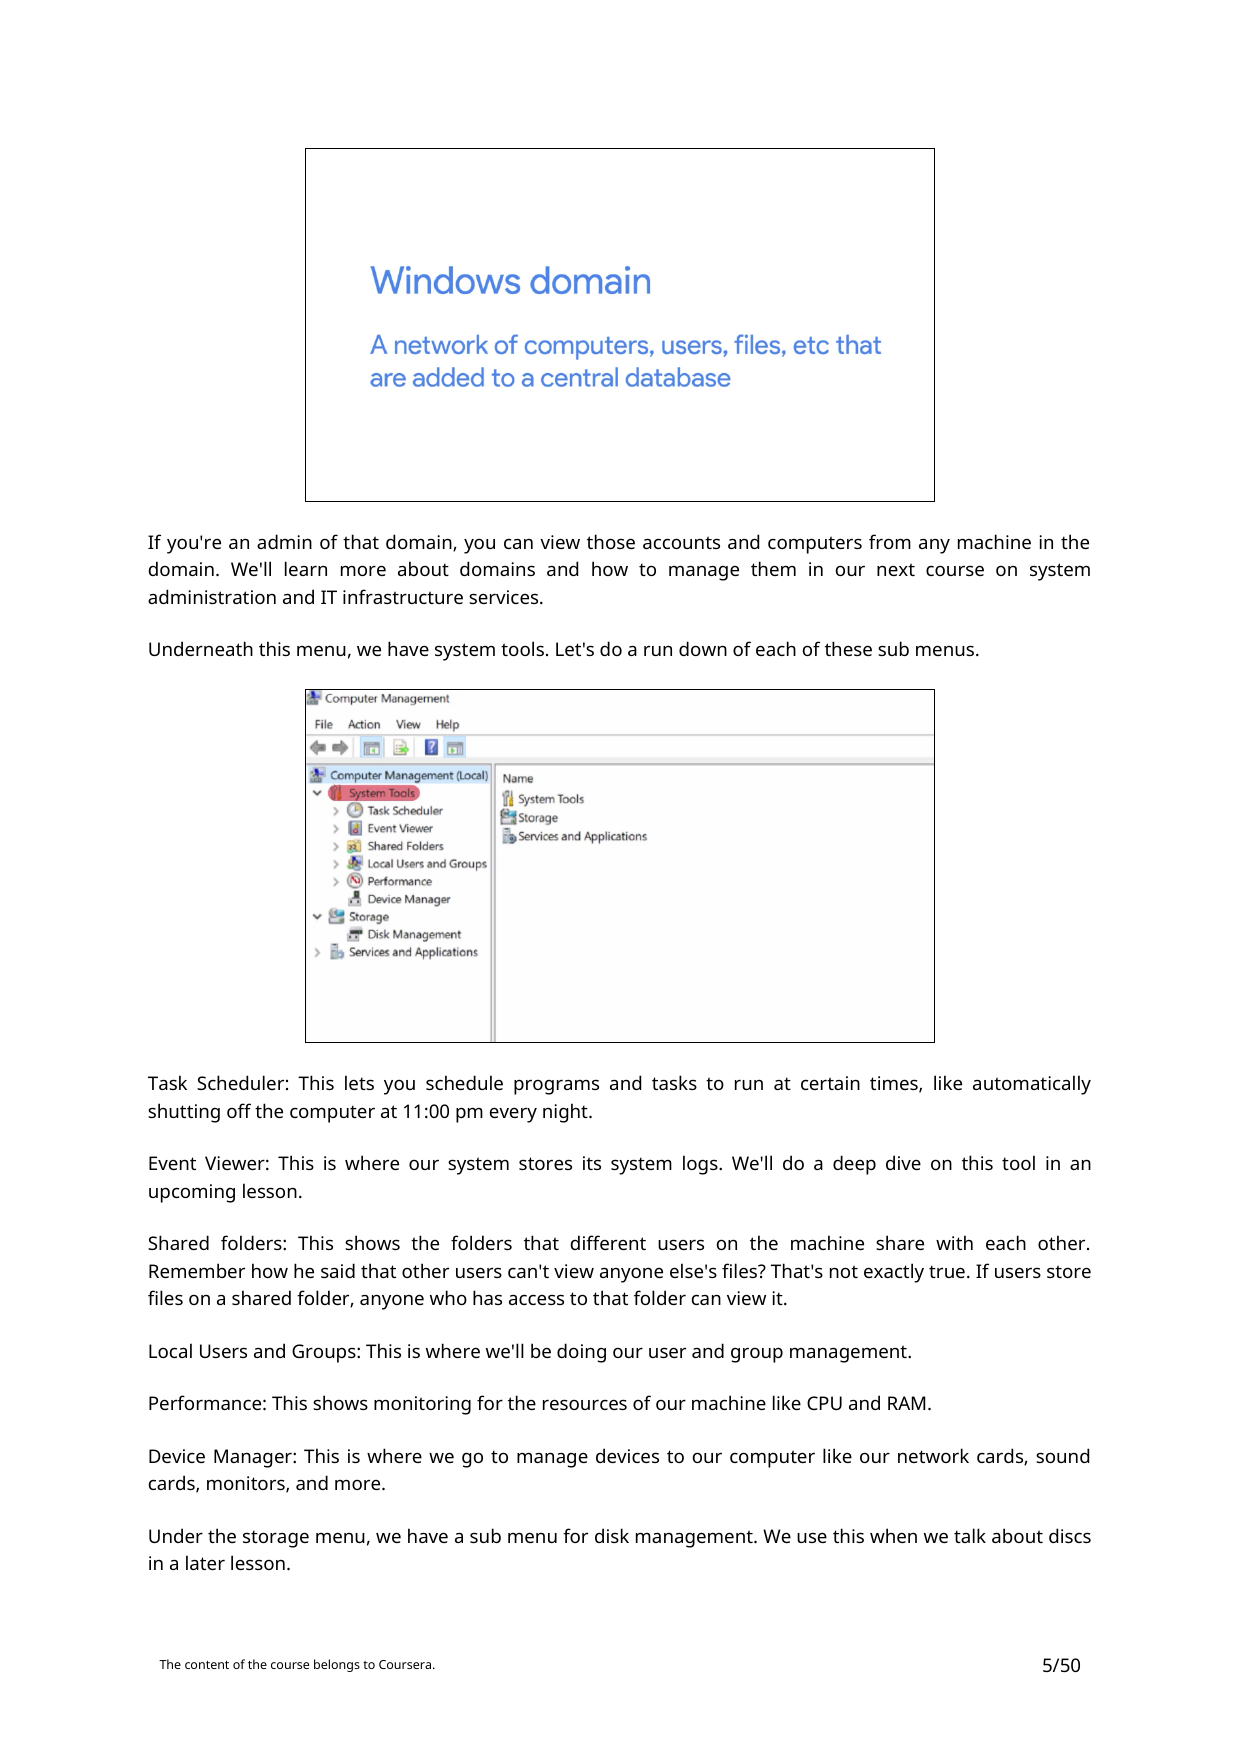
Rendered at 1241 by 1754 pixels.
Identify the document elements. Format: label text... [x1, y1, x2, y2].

text Local Users and Groups: This is where we'll be doing our user and group management. [148, 1338, 1093, 1363]
picture [306, 149, 934, 501]
text Under the storage menu, we have a sub menu for disk management. We use this when we talk about discs in a later lesson. [148, 1523, 1093, 1576]
text Task Scheduler: This lets you schedule programs and tasks to run at certain times, like automatically shutting off the computer at 11:00 pm every night. [148, 1071, 1093, 1123]
text Device Manager: This is where we go to manage devices to our computer like our network cards, sound cards, monitors, and more. [148, 1443, 1093, 1496]
text Performance: This shows monitoring for the resources of our machine like CPU and RAM. [148, 1391, 1093, 1416]
text Shared folders: This shows the folders that different users on the machine share with each other. Remember how he said that other users can't view anyone else's files? That's not exactly true. If users store files on a shared folder, anyone who has access to that folder can view it. [148, 1231, 1093, 1311]
picture [306, 690, 934, 1042]
text Event Viewer: This is where our system stores its system logs. We'll do a deep dive on this tool in an upcoming lesson. [148, 1151, 1093, 1203]
text If you're an admin of that domain, you can view those accounts and computers from any machine in the domain. We'll learn more about domains and how to manage them in our next course on system administration and IT infrastructure services. [148, 529, 1093, 609]
text Underneath this menu, we have system tools. Let's do a run down of each of these sub menus. [148, 637, 1093, 662]
